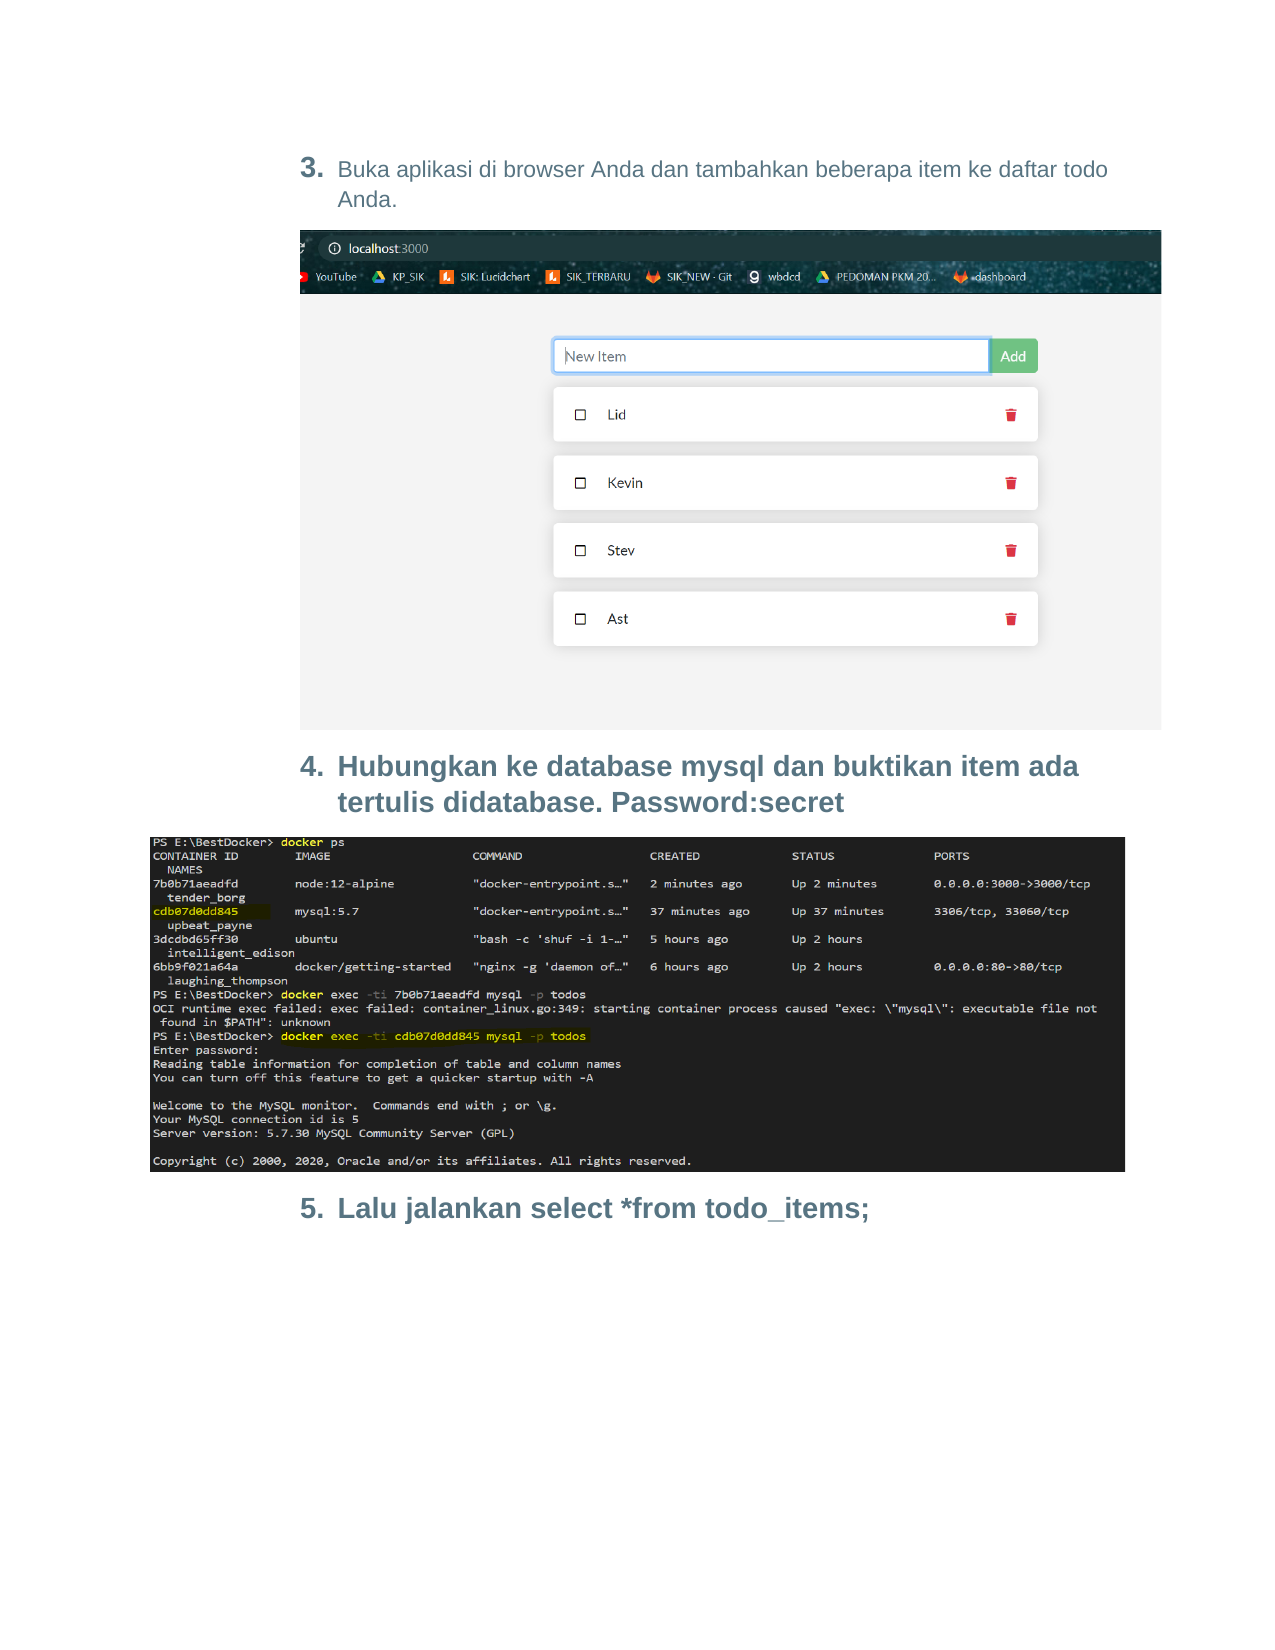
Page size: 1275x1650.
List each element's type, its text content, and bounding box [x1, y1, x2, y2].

picture [300, 230, 1162, 730]
picture [150, 837, 1125, 1172]
list Buka aplikasi di browser Anda dan tambahkan beberapa item ke daftar todo Anda. [300, 150, 1125, 212]
list Lalu jalankan select *from todo_items; [300, 1191, 1125, 1224]
list Hubungkan ke database mysql dan buktikan item ada tertulis didatabase. Password:secret [300, 749, 1125, 818]
